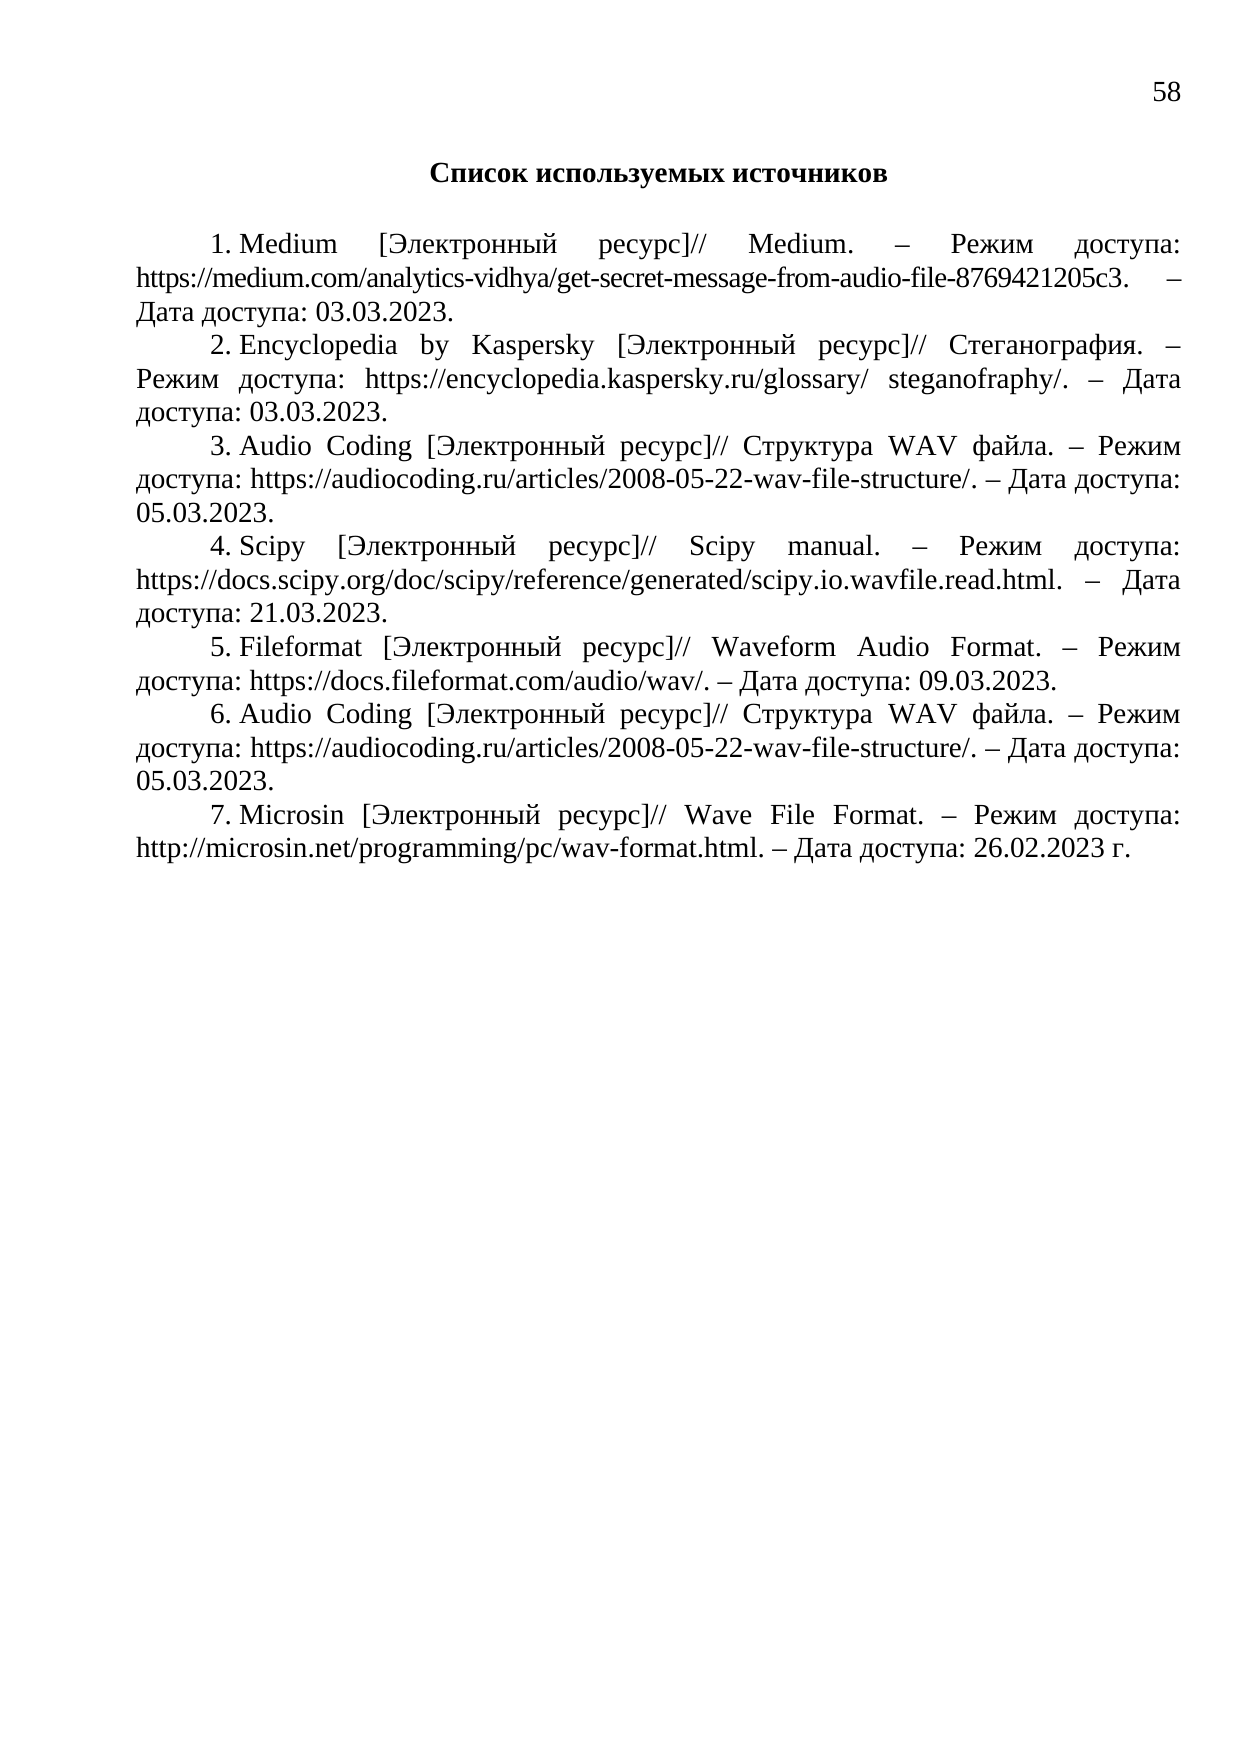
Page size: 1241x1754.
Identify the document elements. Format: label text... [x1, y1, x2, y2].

list Audio Coding [Электронный ресурс]// Структура WAV файла. – Режим доступа: https://audiocoding.ru/articles/2008-05-22-wav-file-structure/. – Дата доступа: 05.03.2023. [136, 428, 1181, 528]
list Encyclopedia by Kaspersky [Электронный ресурс]// Стеганография. – Режим доступа: https://encyclopedia.kaspersky.ru/glossary/ steganofraphy/. – Дата доступа: 03.03.2023. [136, 327, 1181, 428]
list Scipy [Электронный ресурс]// Scipy manual. – Режим доступа: https://docs.scipy.org/doc/scipy/reference/generated/scipy.io.wavfile.read.html. – Дата доступа: 21.03.2023. [136, 528, 1181, 629]
list Medium [Электронный ресурс]// Medium. – Режим доступа: https://medium.com/analytics-vidhya/get-secret-message-from-audio-file-8769421205c3. – Дата доступа: 03.03.2023. [136, 227, 1181, 327]
subtitle Список используемых источников [136, 156, 1181, 189]
list Audio Coding [Электронный ресурс]// Структура WAV файла. – Режим доступа: https://audiocoding.ru/articles/2008-05-22-wav-file-structure/. – Дата доступа: 05.03.2023. [136, 696, 1181, 797]
list Microsin [Электронный ресурс]// Wave File Format. – Режим доступа: http://microsin.net/programming/pc/wav-format.html. – Дата доступа: 26.02.2023 г. [136, 797, 1181, 864]
list Fileformat [Электронный ресурс]// Waveform Audio Format. – Режим доступа: https://docs.fileformat.com/audio/wav/. – Дата доступа: 09.03.2023. [136, 629, 1181, 696]
